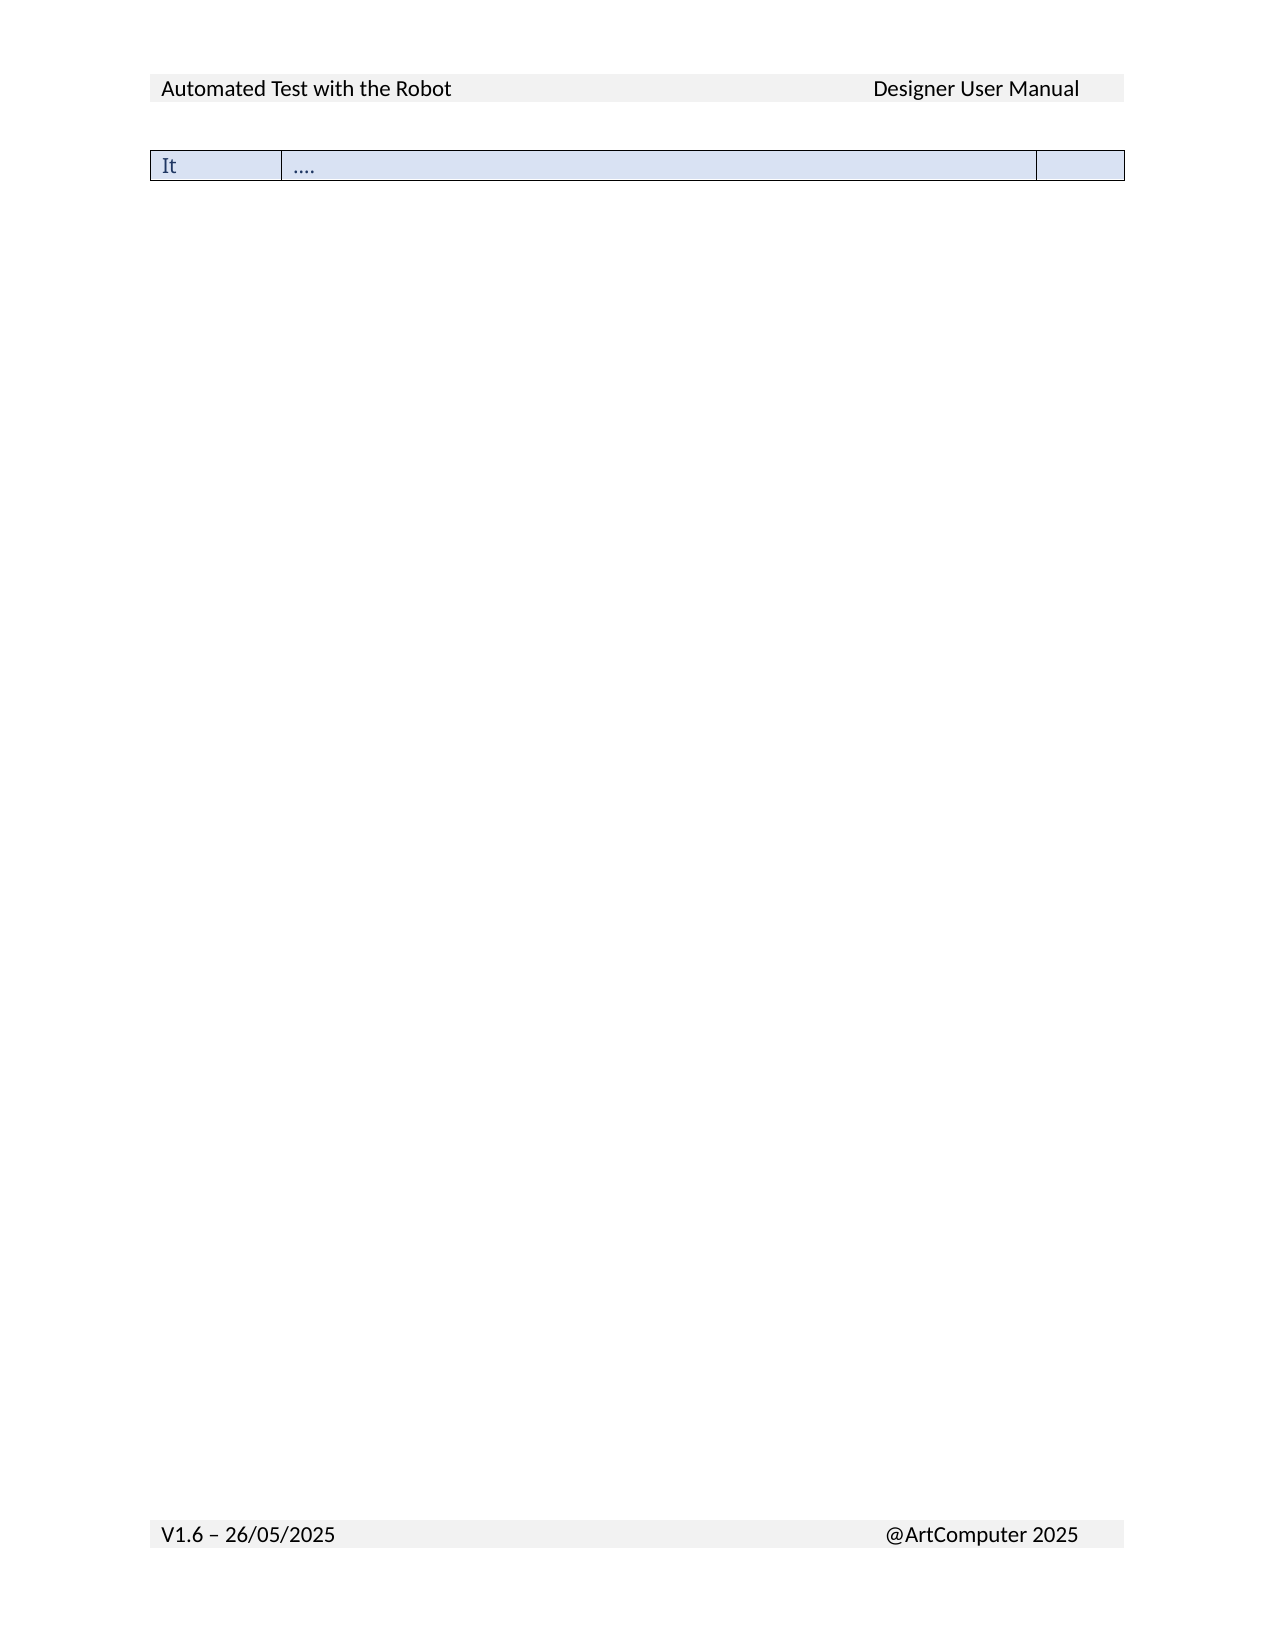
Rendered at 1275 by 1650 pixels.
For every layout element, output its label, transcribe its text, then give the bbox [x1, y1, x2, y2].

table_cell [1037, 151, 1124, 179]
table_cell It [151, 151, 281, 179]
table_cell …. [282, 151, 1036, 179]
